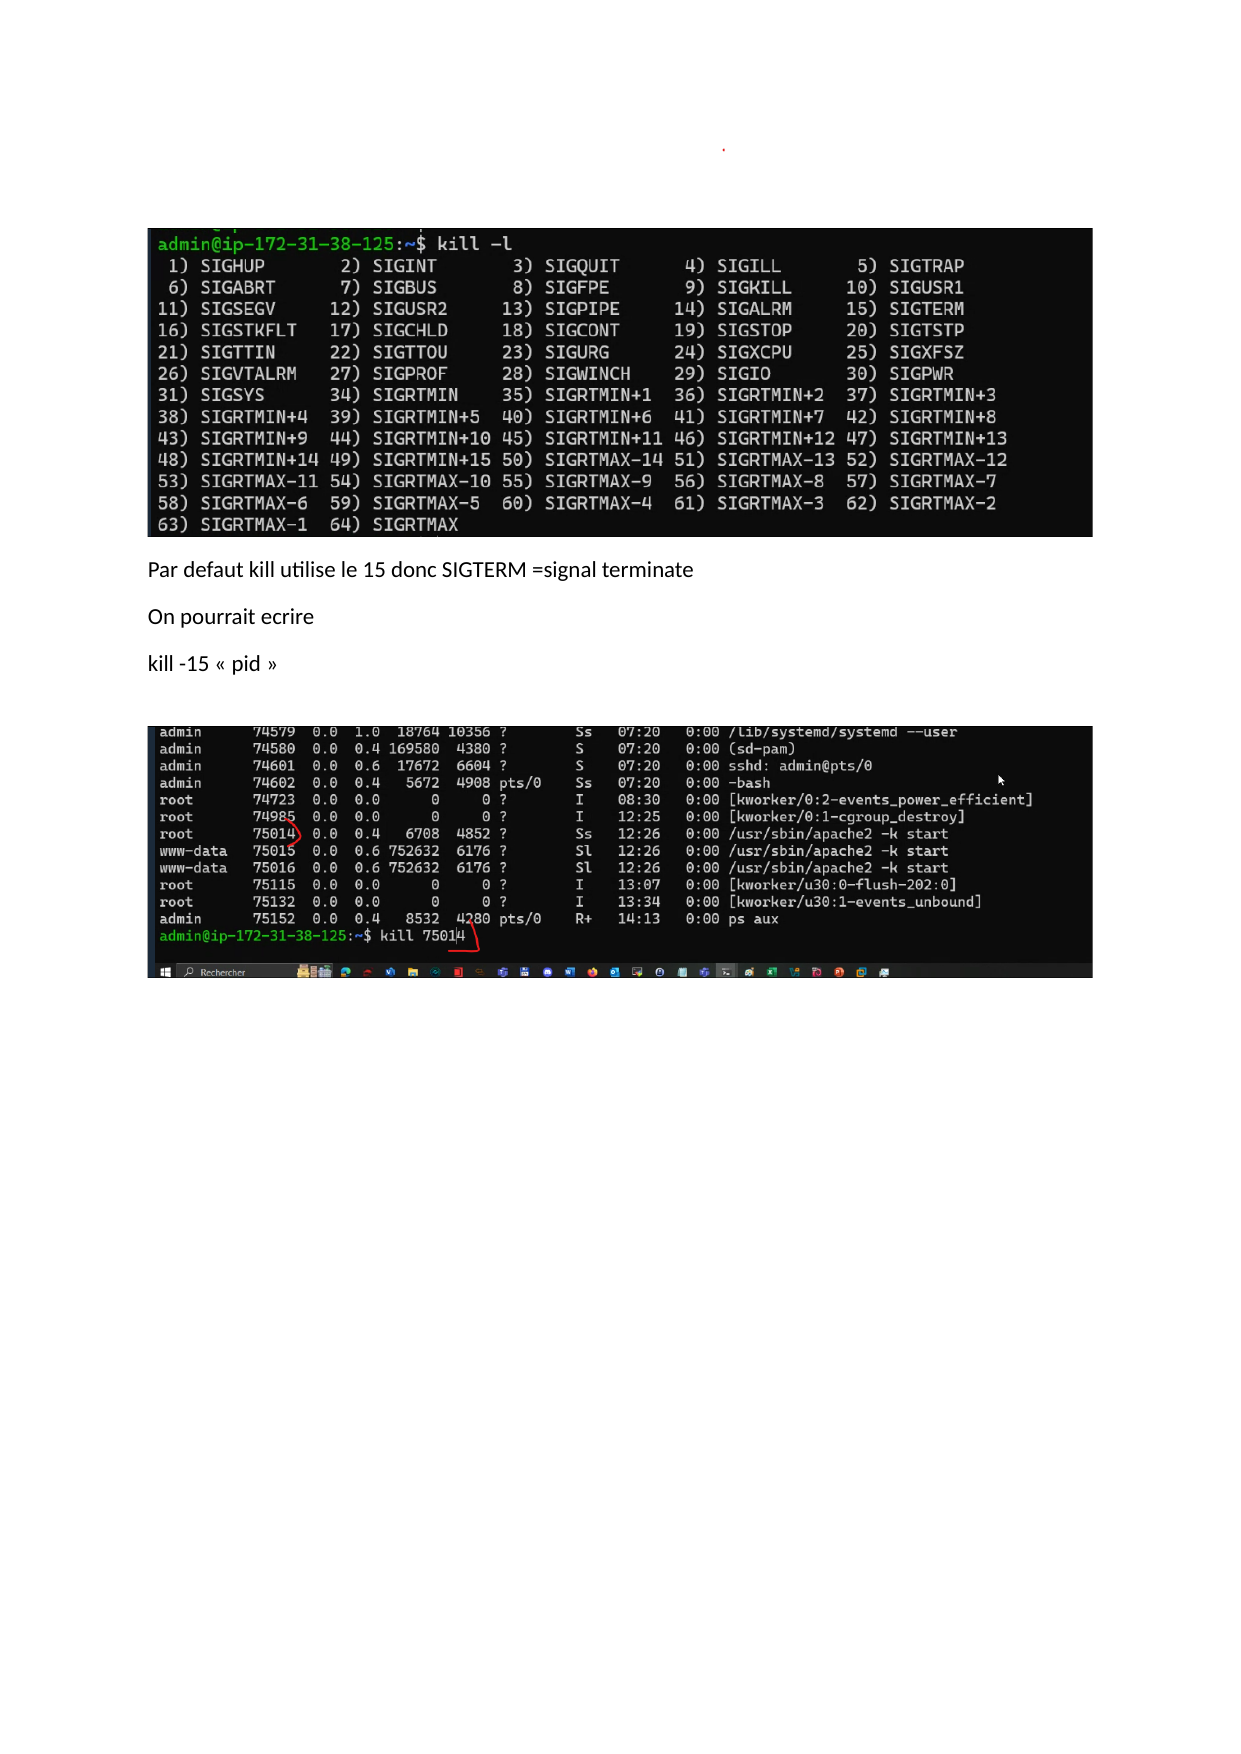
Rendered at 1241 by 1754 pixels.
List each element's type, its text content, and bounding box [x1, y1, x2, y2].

picture [147, 726, 1093, 978]
text Par defaut kill utilise le 15 donc SIGTERM =signal terminate [148, 555, 1093, 583]
picture [147, 147, 1093, 537]
text kill -15 « pid » [148, 649, 1093, 677]
text On pourrait ecrire [148, 602, 1093, 630]
